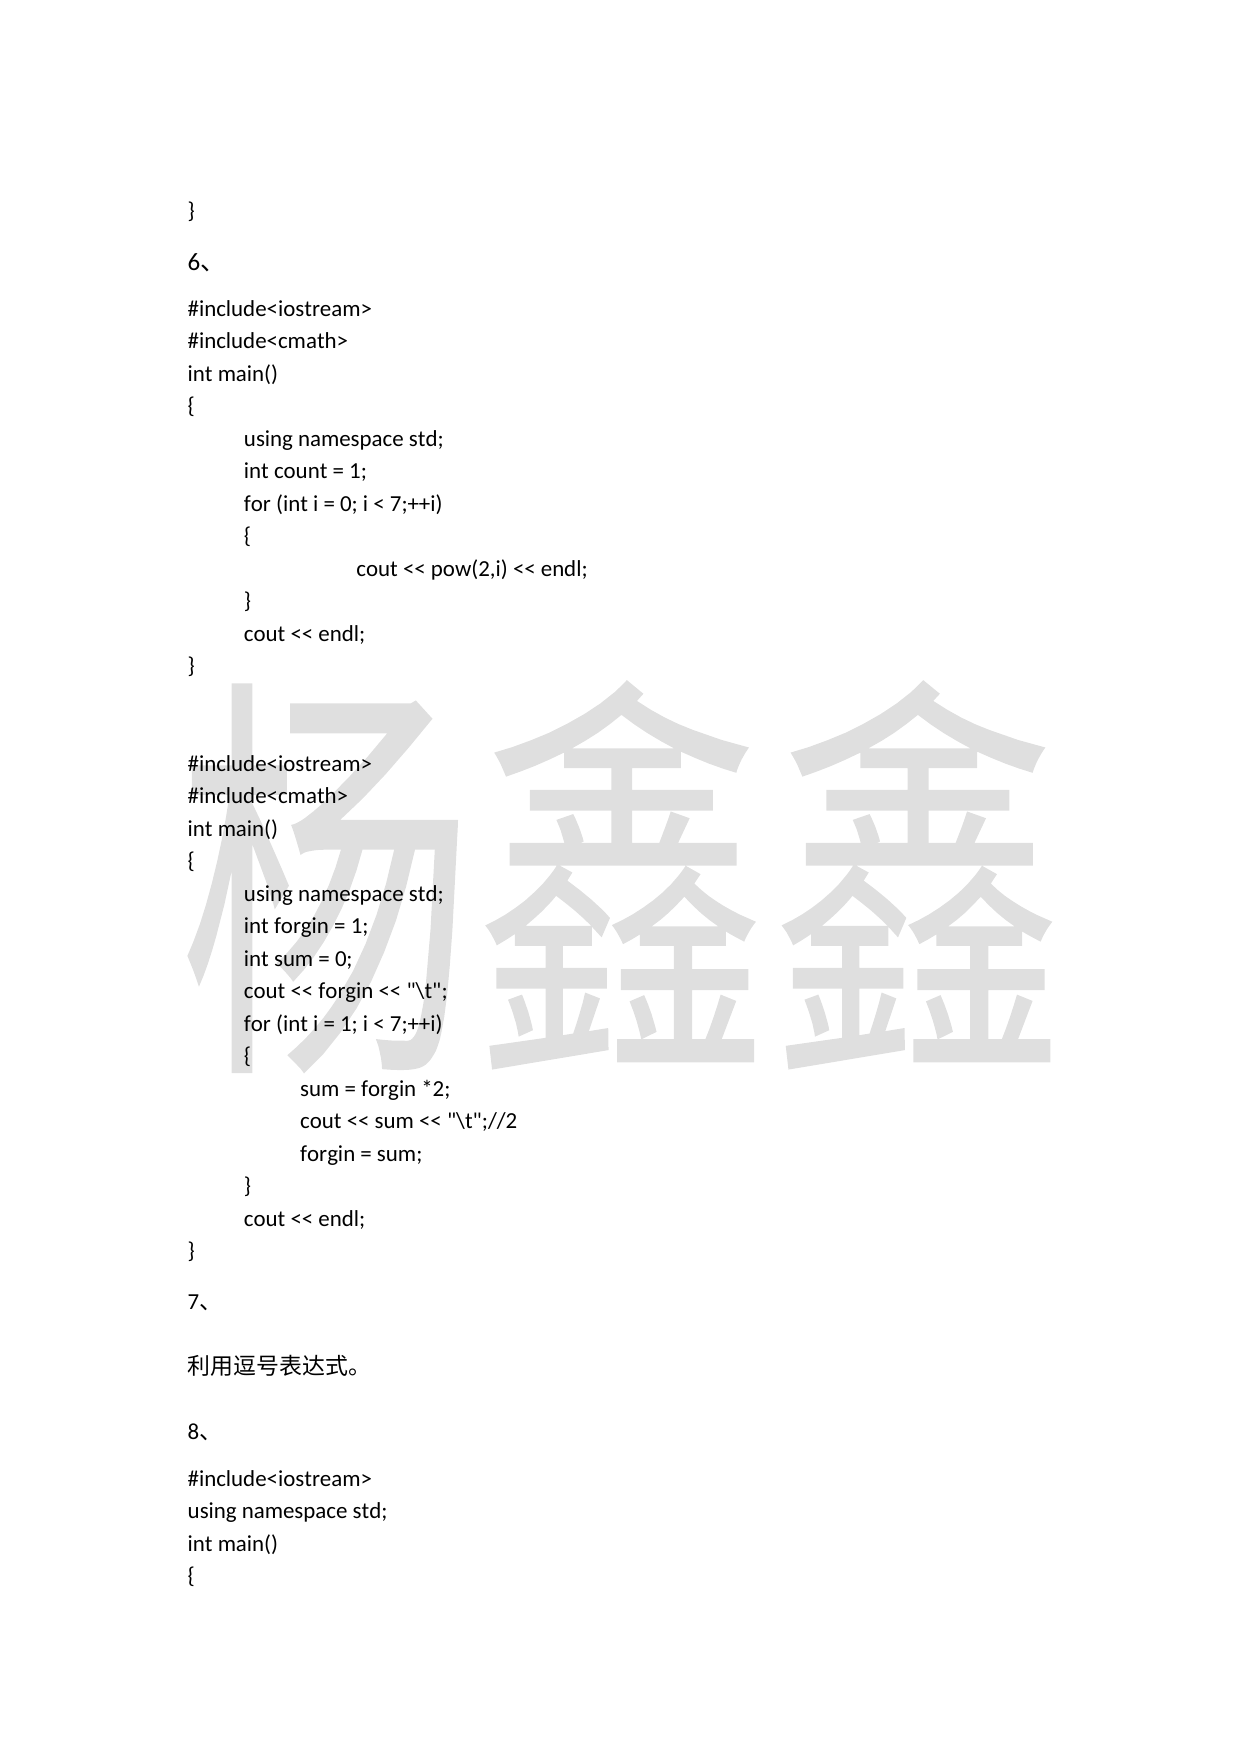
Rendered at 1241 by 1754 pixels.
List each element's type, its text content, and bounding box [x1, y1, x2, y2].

text #include<cmath> [187, 324, 1053, 357]
text } [187, 194, 1053, 227]
text forgin = sum; [300, 1137, 1053, 1169]
text { [244, 519, 1053, 552]
text #include<iostream> [187, 747, 1053, 779]
text cout << endl; [244, 617, 1053, 649]
text using namespace std; [187, 1494, 1053, 1527]
text 6、 [187, 227, 1053, 292]
text int count = 1; [244, 454, 1053, 487]
text { [244, 1039, 1053, 1072]
text cout << forgin << "\t"; [244, 974, 1053, 1007]
text cout << sum << "\t";//2 [300, 1104, 1053, 1137]
text int main() [187, 812, 1053, 844]
text } [187, 1234, 1053, 1267]
text using namespace std; [244, 877, 1053, 909]
text cout << endl; [244, 1202, 1053, 1234]
text 8、 [187, 1397, 1053, 1462]
text using namespace std; [244, 422, 1053, 454]
text int sum = 0; [244, 942, 1053, 974]
text } [244, 1169, 1053, 1202]
text 7、 [187, 1267, 1053, 1332]
text int forgin = 1; [244, 909, 1053, 942]
text #include<cmath> [187, 779, 1053, 812]
text cout << pow(2,i) << endl; [356, 552, 1053, 584]
text #include<iostream> [187, 1462, 1053, 1494]
text } [244, 584, 1053, 617]
text { [187, 1559, 1053, 1592]
text { [187, 389, 1053, 422]
text #include<iostream> [187, 292, 1053, 324]
text sum = forgin *2; [300, 1072, 1053, 1104]
text } [187, 649, 1053, 682]
text for (int i = 1; i < 7;++i) [244, 1007, 1053, 1039]
text int main() [187, 1527, 1053, 1559]
text for (int i = 0; i < 7;++i) [244, 487, 1053, 519]
text int main() [187, 357, 1053, 389]
text { [187, 844, 1053, 877]
text 利用逗号表达式。 [187, 1332, 1053, 1397]
